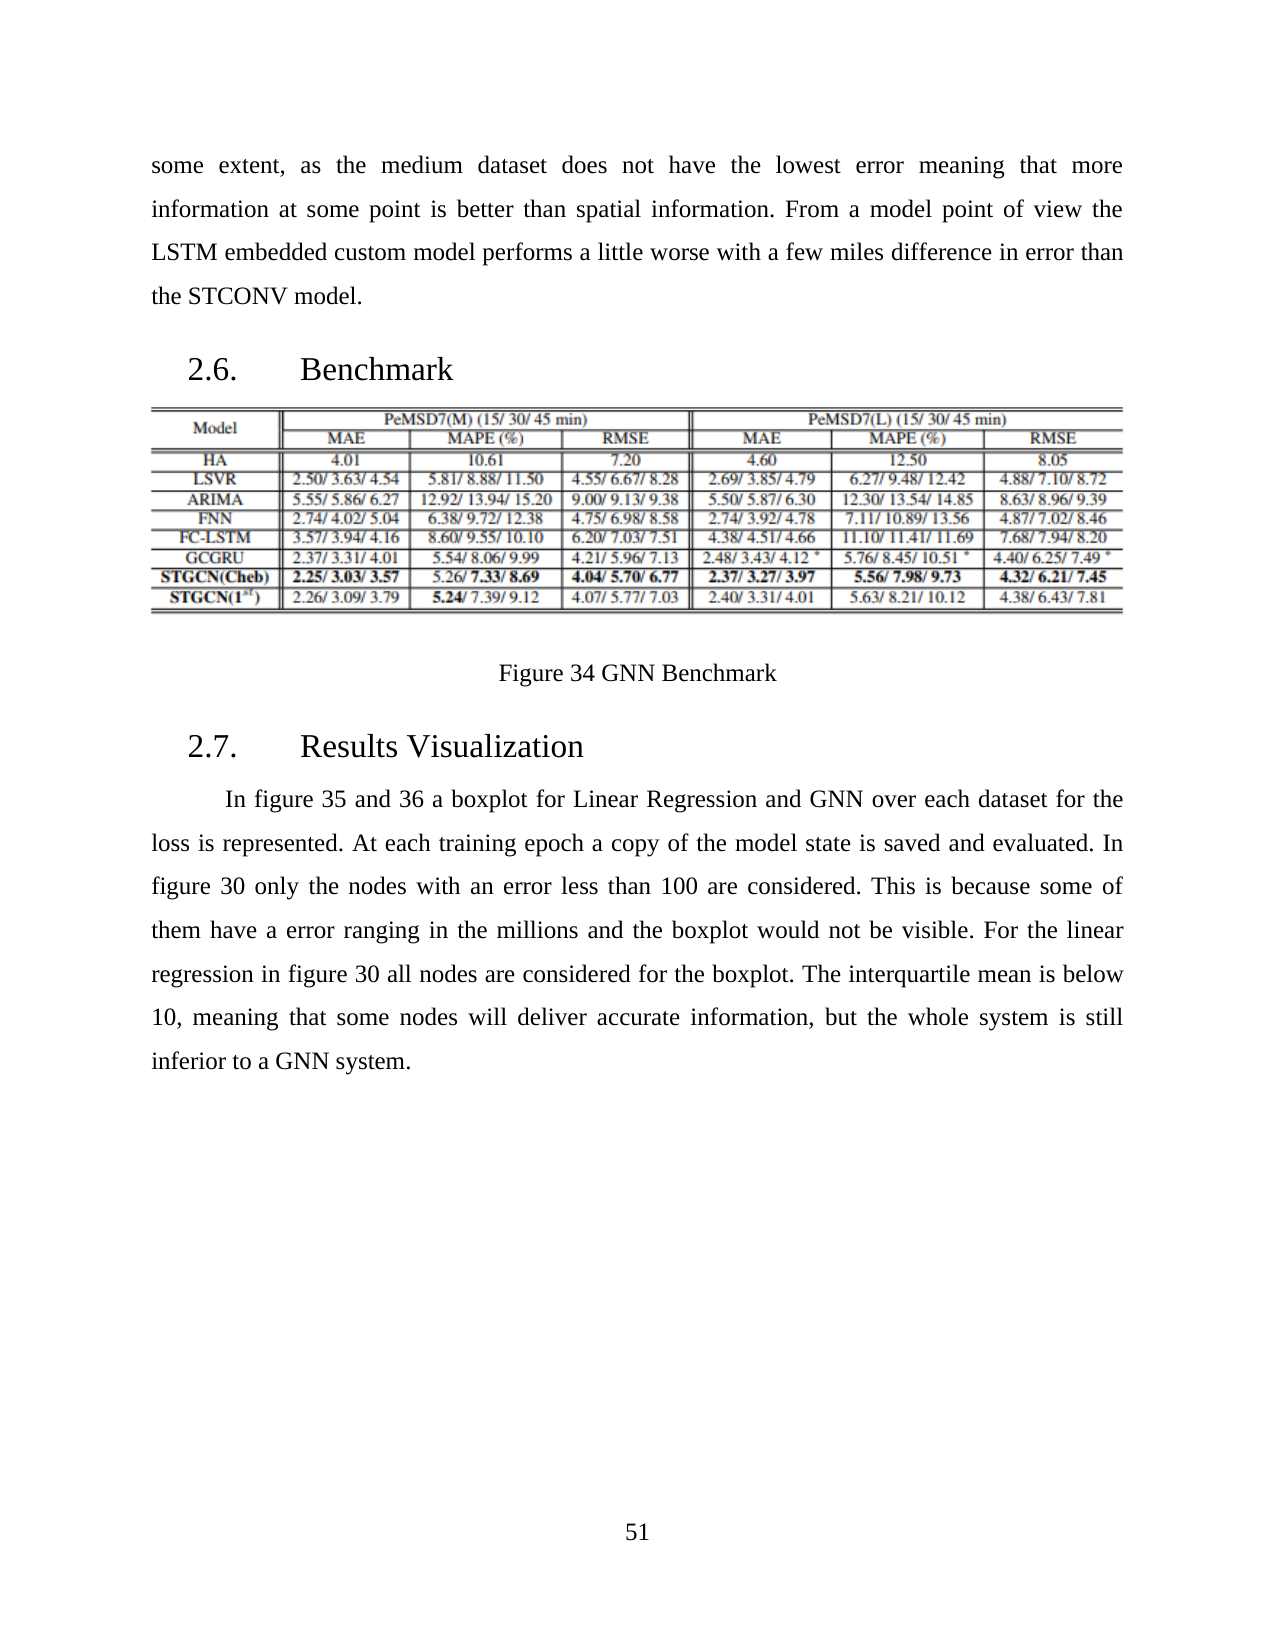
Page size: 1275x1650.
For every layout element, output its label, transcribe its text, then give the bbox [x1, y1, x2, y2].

picture [150, 407, 1125, 619]
subtitle Results Visualization [187, 726, 1125, 764]
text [151, 150, 1125, 310]
text In figure 35 and 36 a boxplot for Linear Regression and GNN over each dataset for the loss is represented. At each training epoch a copy of the model state is saved and evaluated. In figure 30 only the nodes with an error less than 100 are considered. This is because some of them have a error ranging in the millions and the boxplot would not be visible. For the linear regression in figure 30 all nodes are considered for the boxplot. The interquartile mean is below 10, meaning that some nodes will deliver accurate information, but the whole system is still inferior to a GNN system. [151, 784, 1125, 1075]
subtitle Benchmark [187, 349, 1125, 387]
text Figure 34 GNN Benchmark [150, 658, 1125, 687]
